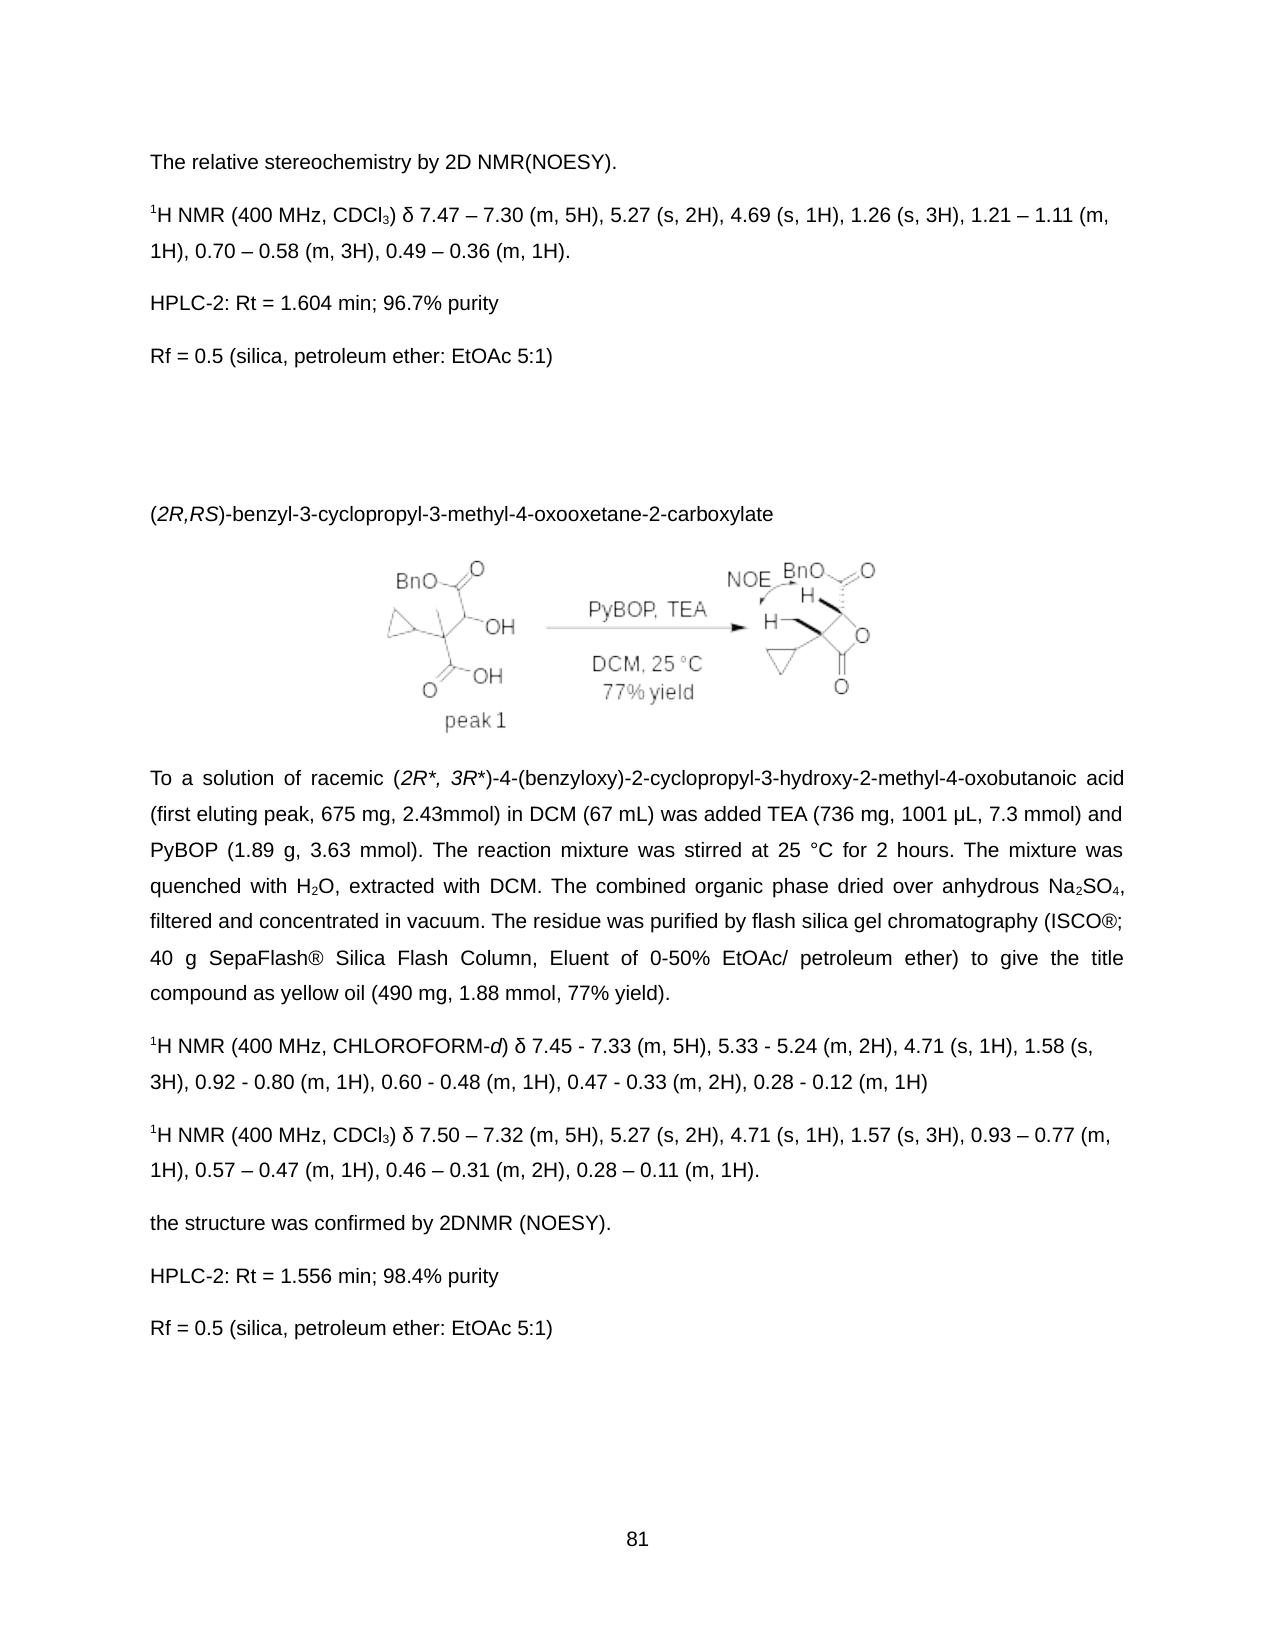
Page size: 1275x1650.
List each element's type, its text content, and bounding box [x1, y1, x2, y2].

text (2R,RS)-benzyl-3-cyclopropyl-3-methyl-4-oxooxetane-2-carboxylate [150, 502, 1125, 526]
text 1H NMR (400 MHz, CDCl3) δ 7.50 – 7.32 (m, 5H), 5.27 (s, 2H), 4.71 (s, 1H), 1.57 (s, 3H), 0.93 – 0.77 (m, 1H), 0.57 – 0.47 (m, 1H), 0.46 – 0.31 (m, 2H), 0.28 – 0.11 (m, 1H). [150, 1122, 1125, 1182]
text The relative stereochemistry by 2D NMR(NOESY). [150, 150, 1125, 174]
text 1H NMR (400 MHz, CDCl3) δ 7.47 – 7.30 (m, 5H), 5.27 (s, 2H), 4.69 (s, 1H), 1.26 (s, 3H), 1.21 – 1.11 (m, 1H), 0.70 – 0.58 (m, 3H), 0.49 – 0.36 (m, 1H). [150, 203, 1125, 262]
text HPLC-2: Rt = 1.604 min; 96.7% purity [150, 291, 1125, 315]
text Rf = 0.5 (silica, petroleum ether: EtOAc 5:1) [150, 344, 1125, 368]
text the structure was confirmed by 2DNMR (NOESY). [150, 1211, 1125, 1235]
text Rf = 0.5 (silica, petroleum ether: EtOAc 5:1) [150, 1316, 1125, 1340]
text HPLC-2: Rt = 1.556 min; 98.4% purity [150, 1263, 1125, 1287]
text 1H NMR (400 MHz, CHLOROFORM-d) δ 7.45 - 7.33 (m, 5H), 5.33 - 5.24 (m, 2H), 4.71 (s, 1H), 1.58 (s, 3H), 0.92 - 0.80 (m, 1H), 0.60 - 0.48 (m, 1H), 0.47 - 0.33 (m, 2H), 0.28 - 0.12 (m, 1H) [150, 1034, 1125, 1094]
text To a solution of racemic (2R*, 3R*)-4-(benzyloxy)-2-cyclopropyl-3-hydroxy-2-methyl-4-oxobutanoic acid (first eluting peak, 675 mg, 2.43mmol) in DCM (67 mL) was added TEA (736 mg, 1001 μL, 7.3 mmol) and PyBOP (1.89 g, 3.63 mmol). The reaction mixture was stirred at 25 °C for 2 hours. The mixture was quenched with H2O, extracted with DCM. The combined organic phase dried over anhydrous Na2SO4, filtered and concentrated in vacuum. The residue was purified by flash silica gel chromatography (ISCO®; 40 g SepaFlash® Silica Flash Column, Eluent of 0-50% EtOAc/ petroleum ether) to give the title compound as yellow oil (490 mg, 1.88 mmol, 77% yield). [150, 766, 1125, 1005]
